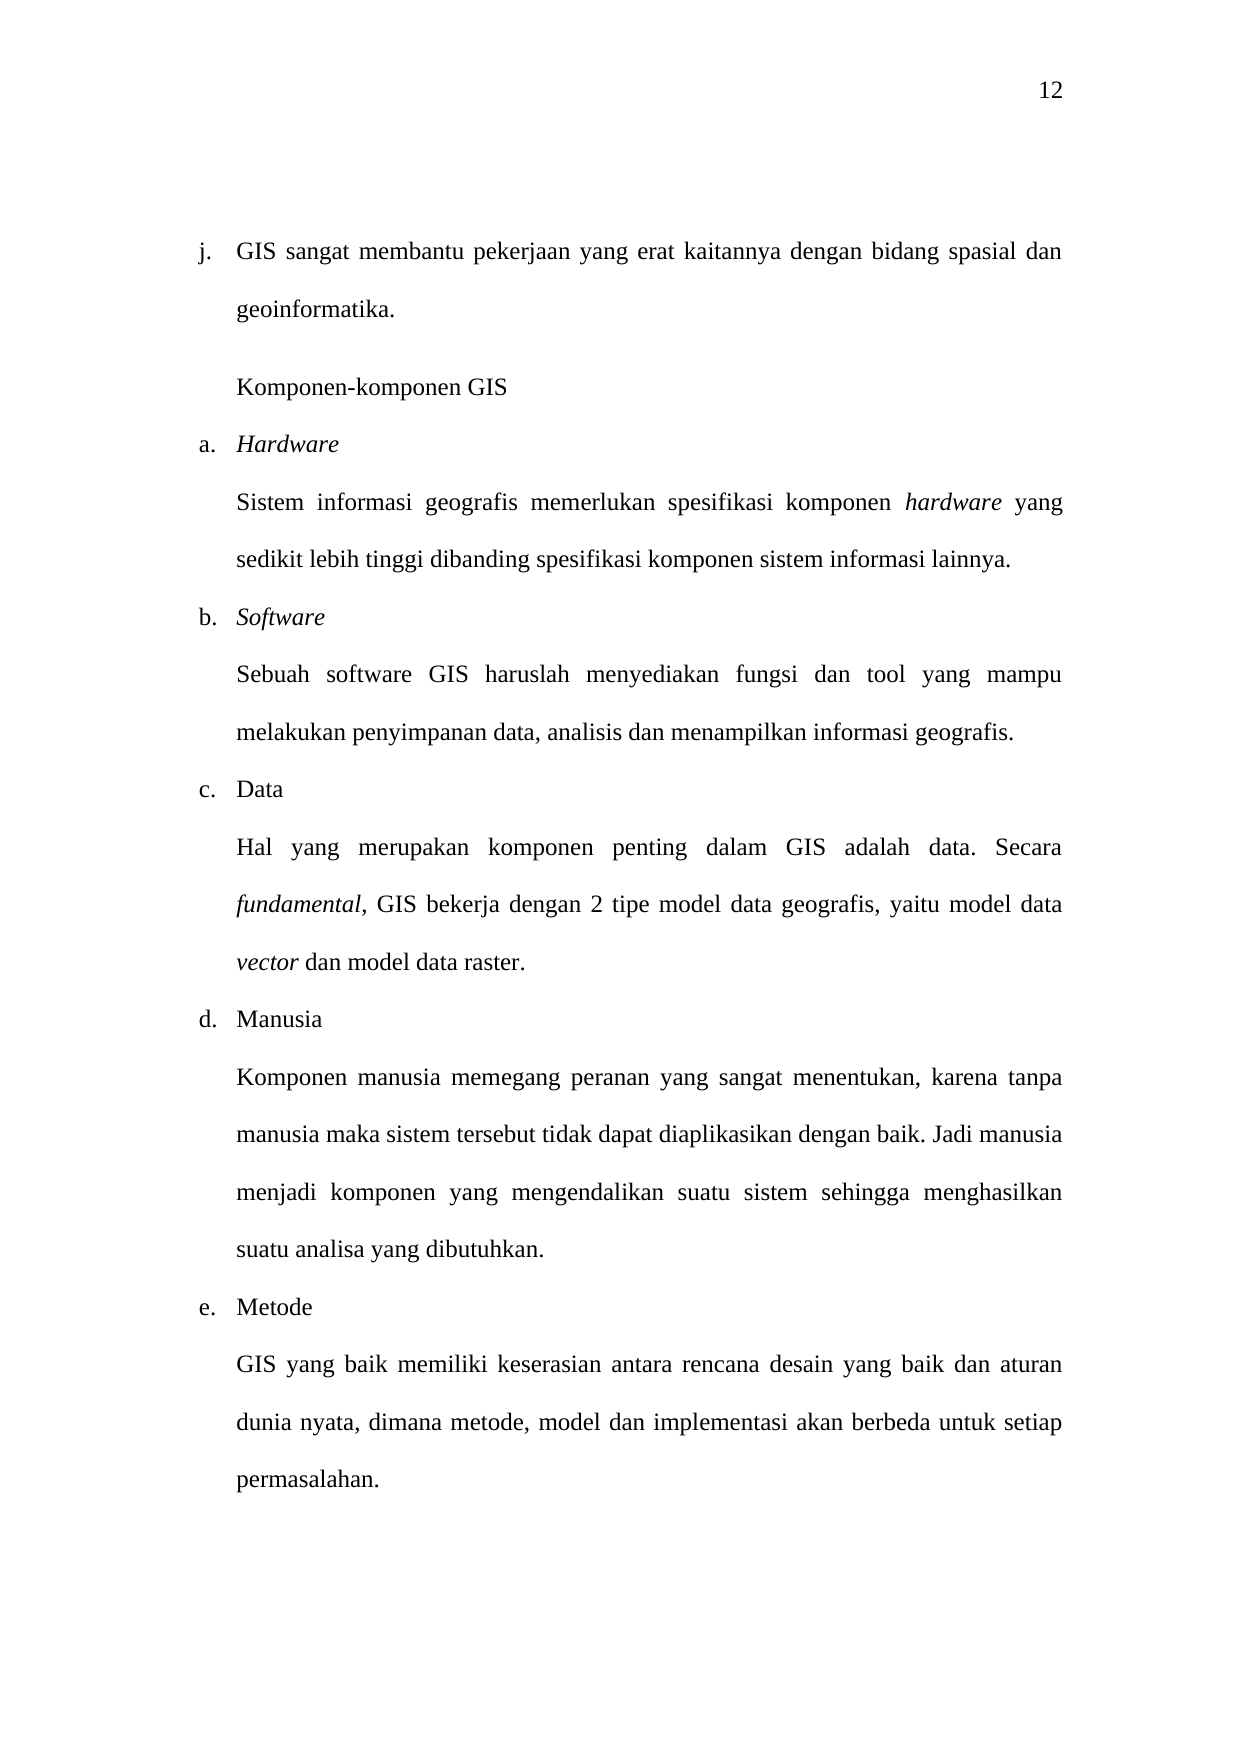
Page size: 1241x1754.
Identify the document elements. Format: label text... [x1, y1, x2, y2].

list Komponen manusia memegang peranan yang sangat menentukan, karena tanpa manusia maka sistem tersebut tidak dapat diaplikasikan dengan baik. Jadi manusia menjadi komponen yang mengendalikan suatu sistem sehingga menghasilkan suatu analisa yang dibutuhkan. [236, 1062, 1063, 1263]
list GIS sangat membantu pekerjaan yang erat kaitannya dengan bidang spasial dan geoinformatika. [199, 236, 1063, 322]
list Sebuah software GIS haruslah menyediakan fungsi dan tool yang mampu melakukan penyimpanan data, analisis dan menampilkan informasi geografis. [236, 659, 1063, 746]
list Hal yang merupakan komponen penting dalam GIS adalah data. Secara fundamental, GIS bekerja dengan 2 tipe model data geografis, yaitu model data vector dan model data raster. [236, 832, 1063, 976]
list Sistem informasi geografis memerlukan spesifikasi komponen hardware yang sedikit lebih tinggi dibanding spesifikasi komponen sistem informasi lainnya. [236, 487, 1063, 573]
list Hardware [199, 429, 1063, 458]
list Data [199, 774, 1063, 803]
list Software [199, 602, 1063, 631]
text Komponen-komponen GIS [177, 372, 1063, 401]
list Manusia [199, 1004, 1063, 1033]
list GIS yang baik memiliki keserasian antara rencana desain yang baik dan aturan dunia nyata, dimana metode, model dan implementasi akan berbeda untuk setiap permasalahan. [236, 1349, 1063, 1493]
list Metode [199, 1292, 1063, 1321]
